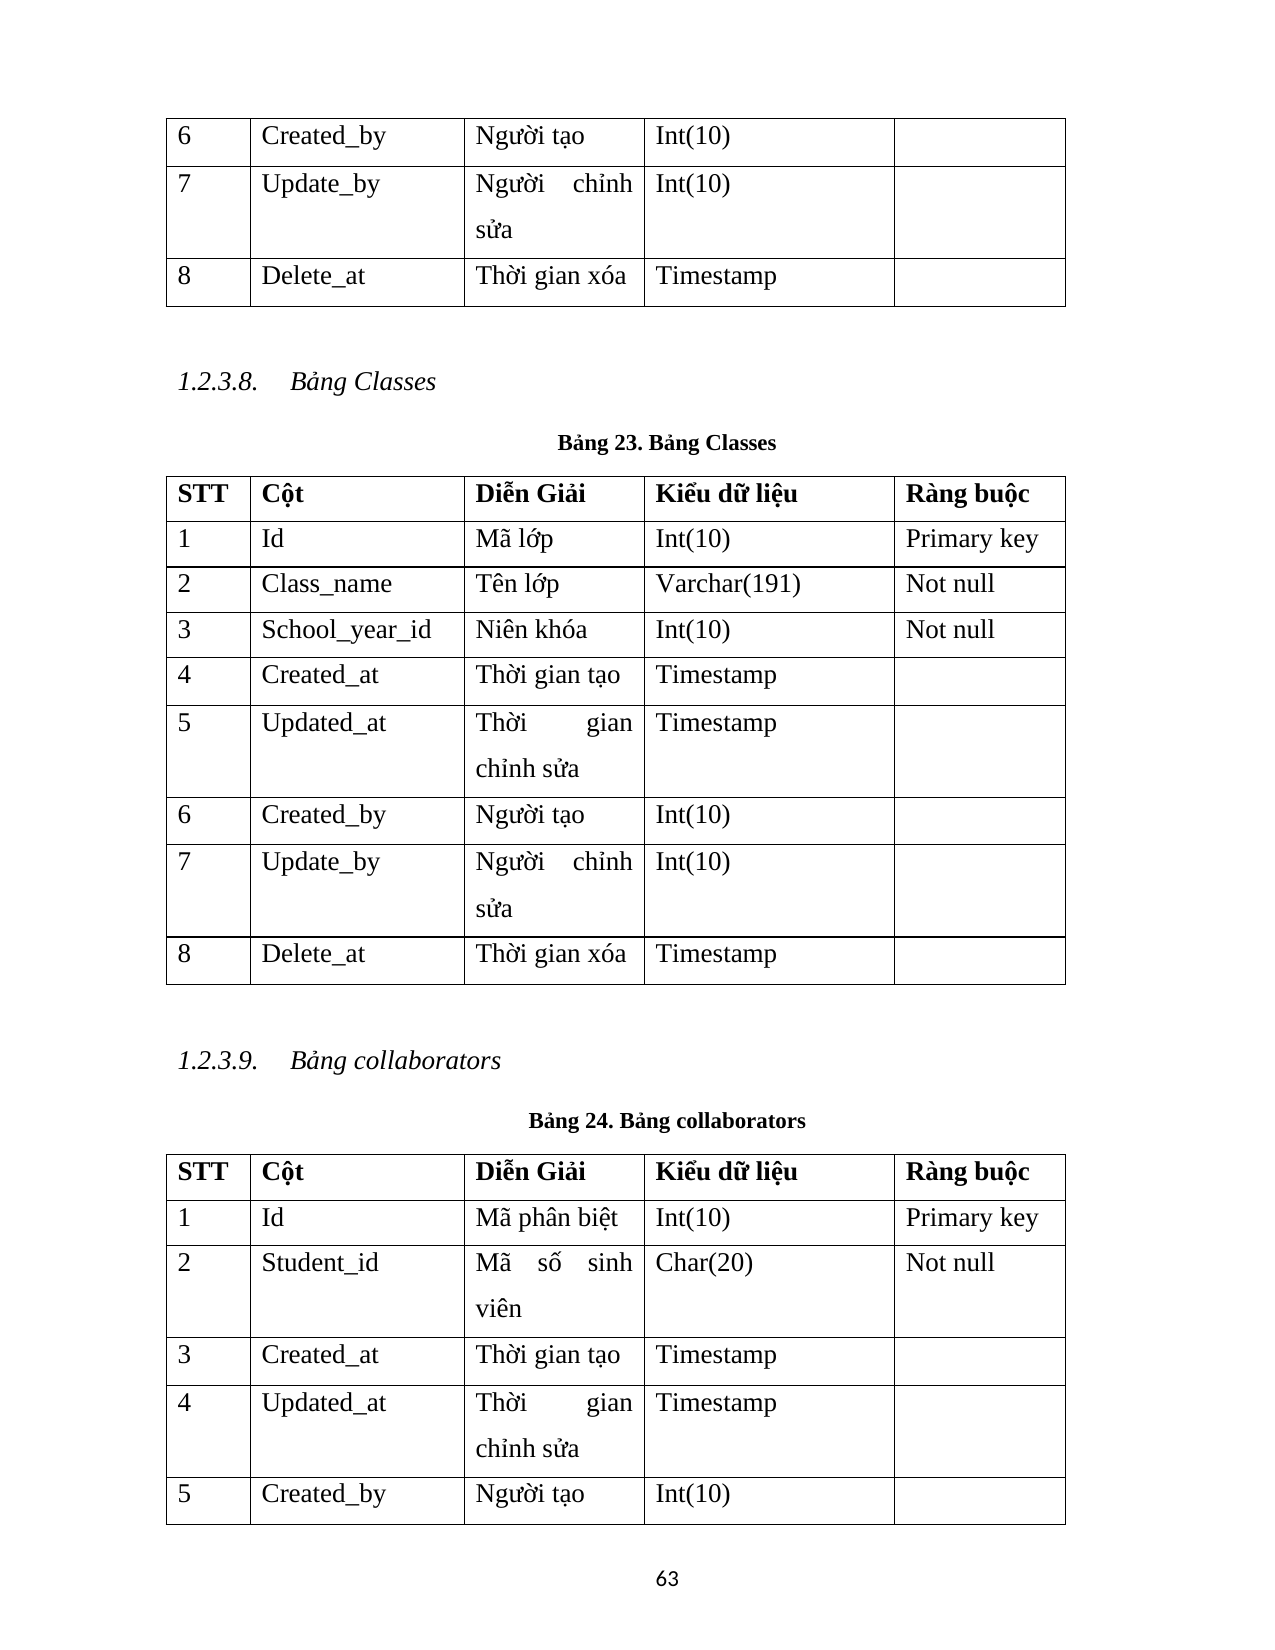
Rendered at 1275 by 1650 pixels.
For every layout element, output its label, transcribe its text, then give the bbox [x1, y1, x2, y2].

table_cell [895, 259, 1065, 306]
table_cell Int(10) [645, 798, 894, 844]
table_cell Varchar(191) [645, 568, 894, 612]
table_header Kiểu dữ liệu [645, 1155, 894, 1199]
table_cell Timestamp [645, 1386, 894, 1477]
table_cell Người tạo [465, 119, 644, 166]
table_cell 7 [167, 167, 250, 258]
table_cell 4 [167, 1386, 250, 1477]
table_cell Created_by [251, 798, 464, 844]
table_cell [895, 845, 1065, 936]
table_cell 1 [167, 522, 250, 566]
table_cell Người chỉnh sửa [465, 167, 644, 258]
table_header Kiểu dữ liệu [645, 477, 894, 521]
table_header Cột [251, 477, 464, 521]
table_cell 6 [167, 798, 250, 844]
table_cell Not null [895, 613, 1065, 657]
table_cell Primary key [895, 1201, 1065, 1245]
table_cell 2 [167, 568, 250, 612]
table_cell [895, 706, 1065, 797]
table_cell 2 [167, 1246, 250, 1337]
table_cell Timestamp [645, 259, 894, 306]
table_cell Timestamp [645, 658, 894, 705]
table_cell Id [251, 1201, 464, 1245]
table_cell Người chỉnh sửa [465, 845, 644, 936]
table_cell Created_by [251, 1478, 464, 1524]
table_cell Not null [895, 1246, 1065, 1337]
list Bảng Classes [177, 365, 1157, 396]
table_cell Niên khóa [465, 613, 644, 657]
table_cell Updated_at [251, 1386, 464, 1477]
table_header STT [167, 477, 250, 521]
table_cell Int(10) [645, 1201, 894, 1245]
table_cell Created_at [251, 658, 464, 705]
table_cell 4 [167, 658, 250, 705]
table_cell Mã lớp [465, 522, 644, 566]
table_cell [895, 658, 1065, 705]
table_cell School_year_id [251, 613, 464, 657]
table_cell Int(10) [645, 613, 894, 657]
table_cell Id [251, 522, 464, 566]
table_cell [895, 938, 1065, 984]
table_cell Delete_at [251, 259, 464, 306]
table_cell Timestamp [645, 938, 894, 984]
table_cell Người tạo [465, 798, 644, 844]
table_cell 8 [167, 938, 250, 984]
table_cell Int(10) [645, 845, 894, 936]
table_cell Update_by [251, 845, 464, 936]
table_header Cột [251, 1155, 464, 1199]
table_cell Thời gian chỉnh sửa [465, 1386, 644, 1477]
table_cell Mã phân biệt [465, 1201, 644, 1245]
table_cell Thời gian tạo [465, 1338, 644, 1384]
table_cell [895, 167, 1065, 258]
table_cell Delete_at [251, 938, 464, 984]
table_cell [895, 798, 1065, 844]
table_cell Student_id [251, 1246, 464, 1337]
table_cell Char(20) [645, 1246, 894, 1337]
list Bảng collaborators [177, 1044, 1157, 1075]
table_cell [895, 1478, 1065, 1524]
table_header Diễn Giải [465, 1155, 644, 1199]
table_header Ràng buộc [895, 1155, 1065, 1199]
table_cell 6 [167, 119, 250, 166]
table_cell Class_name [251, 568, 464, 612]
table_cell [895, 119, 1065, 166]
table_cell Updated_at [251, 706, 464, 797]
table_cell Update_by [251, 167, 464, 258]
table_cell Timestamp [645, 1338, 894, 1384]
table_cell Thời gian xóa [465, 259, 644, 306]
table_cell 7 [167, 845, 250, 936]
table_cell Int(10) [645, 522, 894, 566]
table_cell Int(10) [645, 1478, 894, 1524]
table_cell [895, 1338, 1065, 1384]
table_cell Int(10) [645, 119, 894, 166]
table_cell Not null [895, 568, 1065, 612]
table_header Ràng buộc [895, 477, 1065, 521]
table_cell 3 [167, 613, 250, 657]
table_header STT [167, 1155, 250, 1199]
table_header Diễn Giải [465, 477, 644, 521]
table_cell Tên lớp [465, 568, 644, 612]
table_cell Thời gian xóa [465, 938, 644, 984]
table_cell Created_at [251, 1338, 464, 1384]
table_cell Int(10) [645, 167, 894, 258]
table_cell Thời gian chỉnh sửa [465, 706, 644, 797]
table_cell Người tạo [465, 1478, 644, 1524]
table_cell Mã số sinh viên [465, 1246, 644, 1337]
table_cell 5 [167, 1478, 250, 1524]
table_cell [895, 1386, 1065, 1477]
table_cell Created_by [251, 119, 464, 166]
table_cell 1 [167, 1201, 250, 1245]
table_cell Timestamp [645, 706, 894, 797]
table_cell Thời gian tạo [465, 658, 644, 705]
table_cell Primary key [895, 522, 1065, 566]
table_cell 3 [167, 1338, 250, 1384]
table_cell 5 [167, 706, 250, 797]
table_cell 8 [167, 259, 250, 306]
